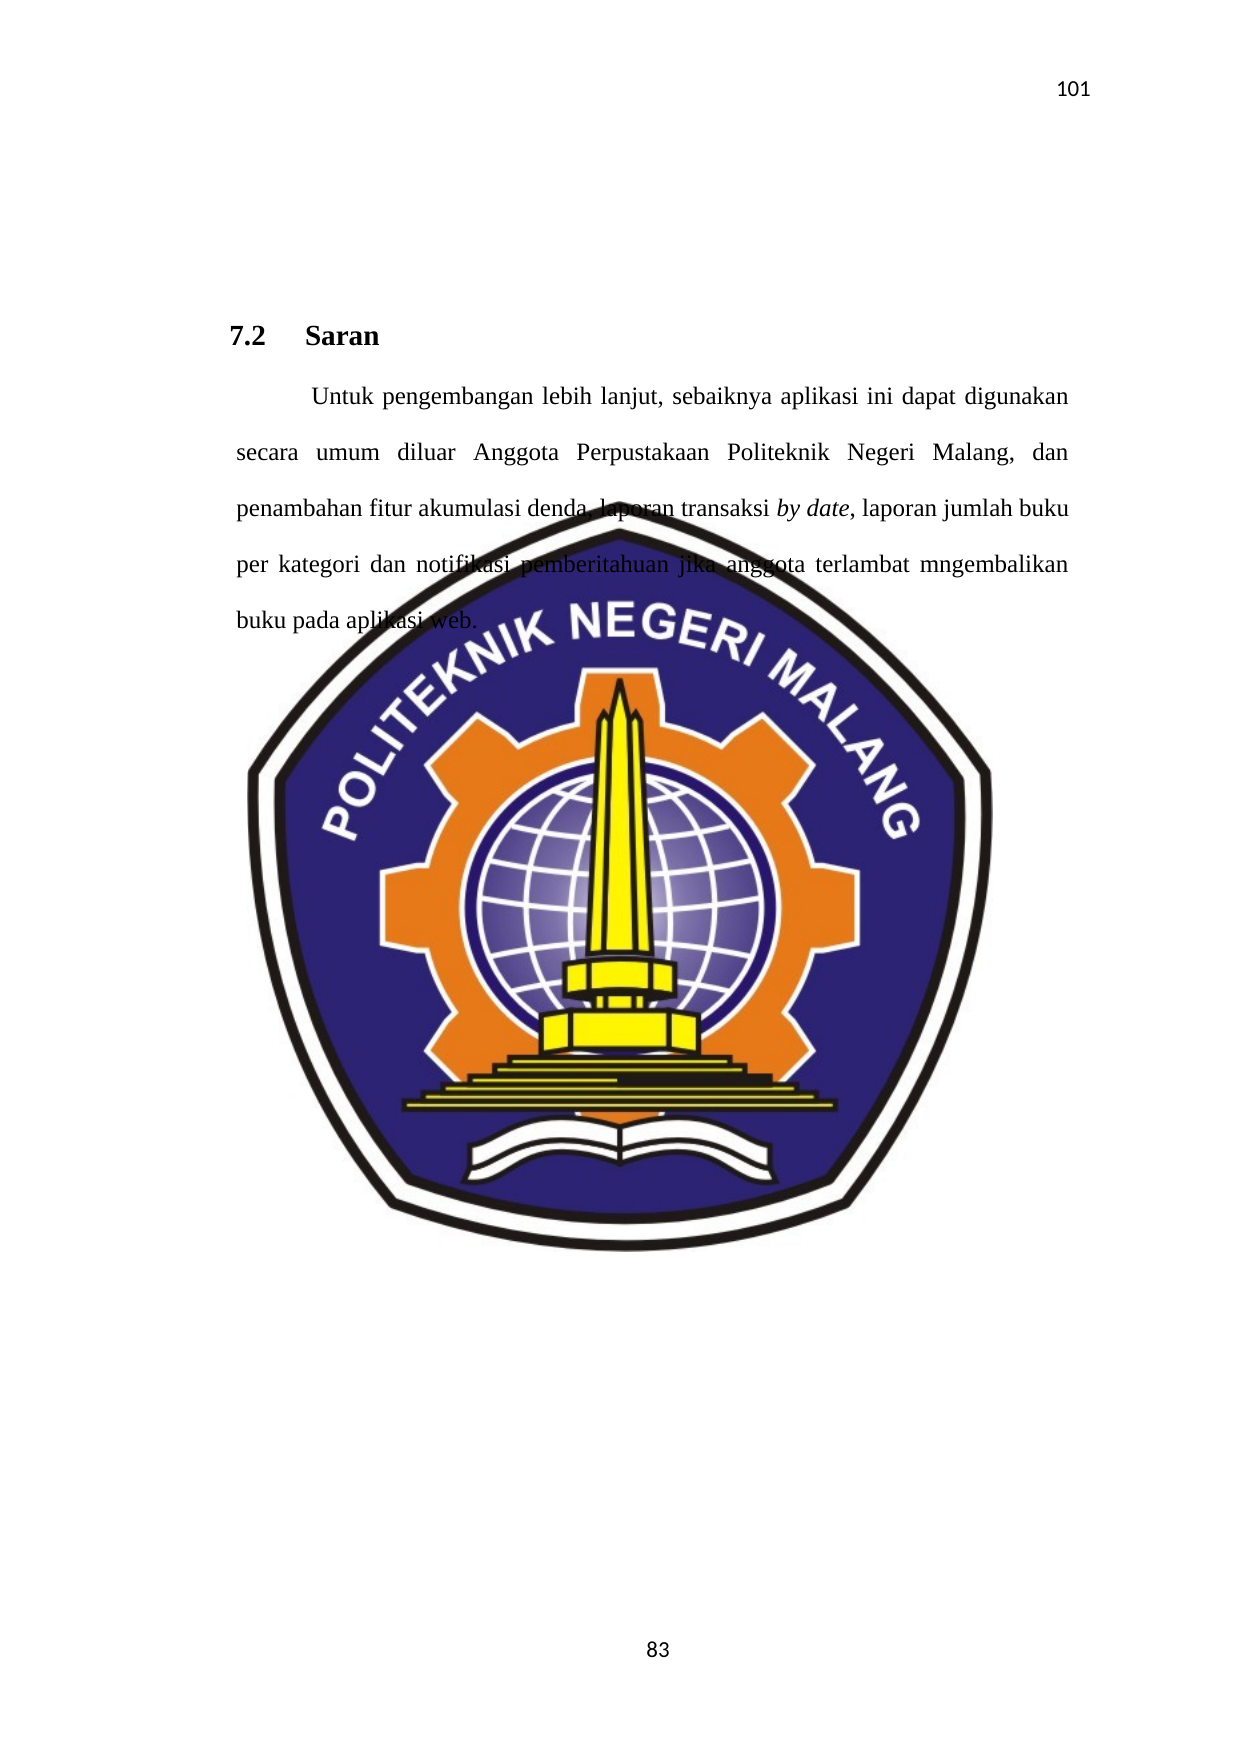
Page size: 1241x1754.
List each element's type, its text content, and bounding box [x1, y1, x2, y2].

text Untuk pengembangan lebih lanjut, sebaiknya aplikasi ini dapat digunakan secara umum diluar Anggota Perpustakaan Politeknik Negeri Malang, dan penambahan fitur akumulasi denda, laporan transaksi by date, laporan jumlah buku per kategori dan notifikasi pemberitahuan jika anggota terlambat mngembalikan buku pada aplikasi web. [236, 381, 1069, 634]
subtitle 7.2 Saran [149, 318, 1078, 352]
picture [247, 634, 993, 1252]
picture [597, 1625, 719, 1669]
